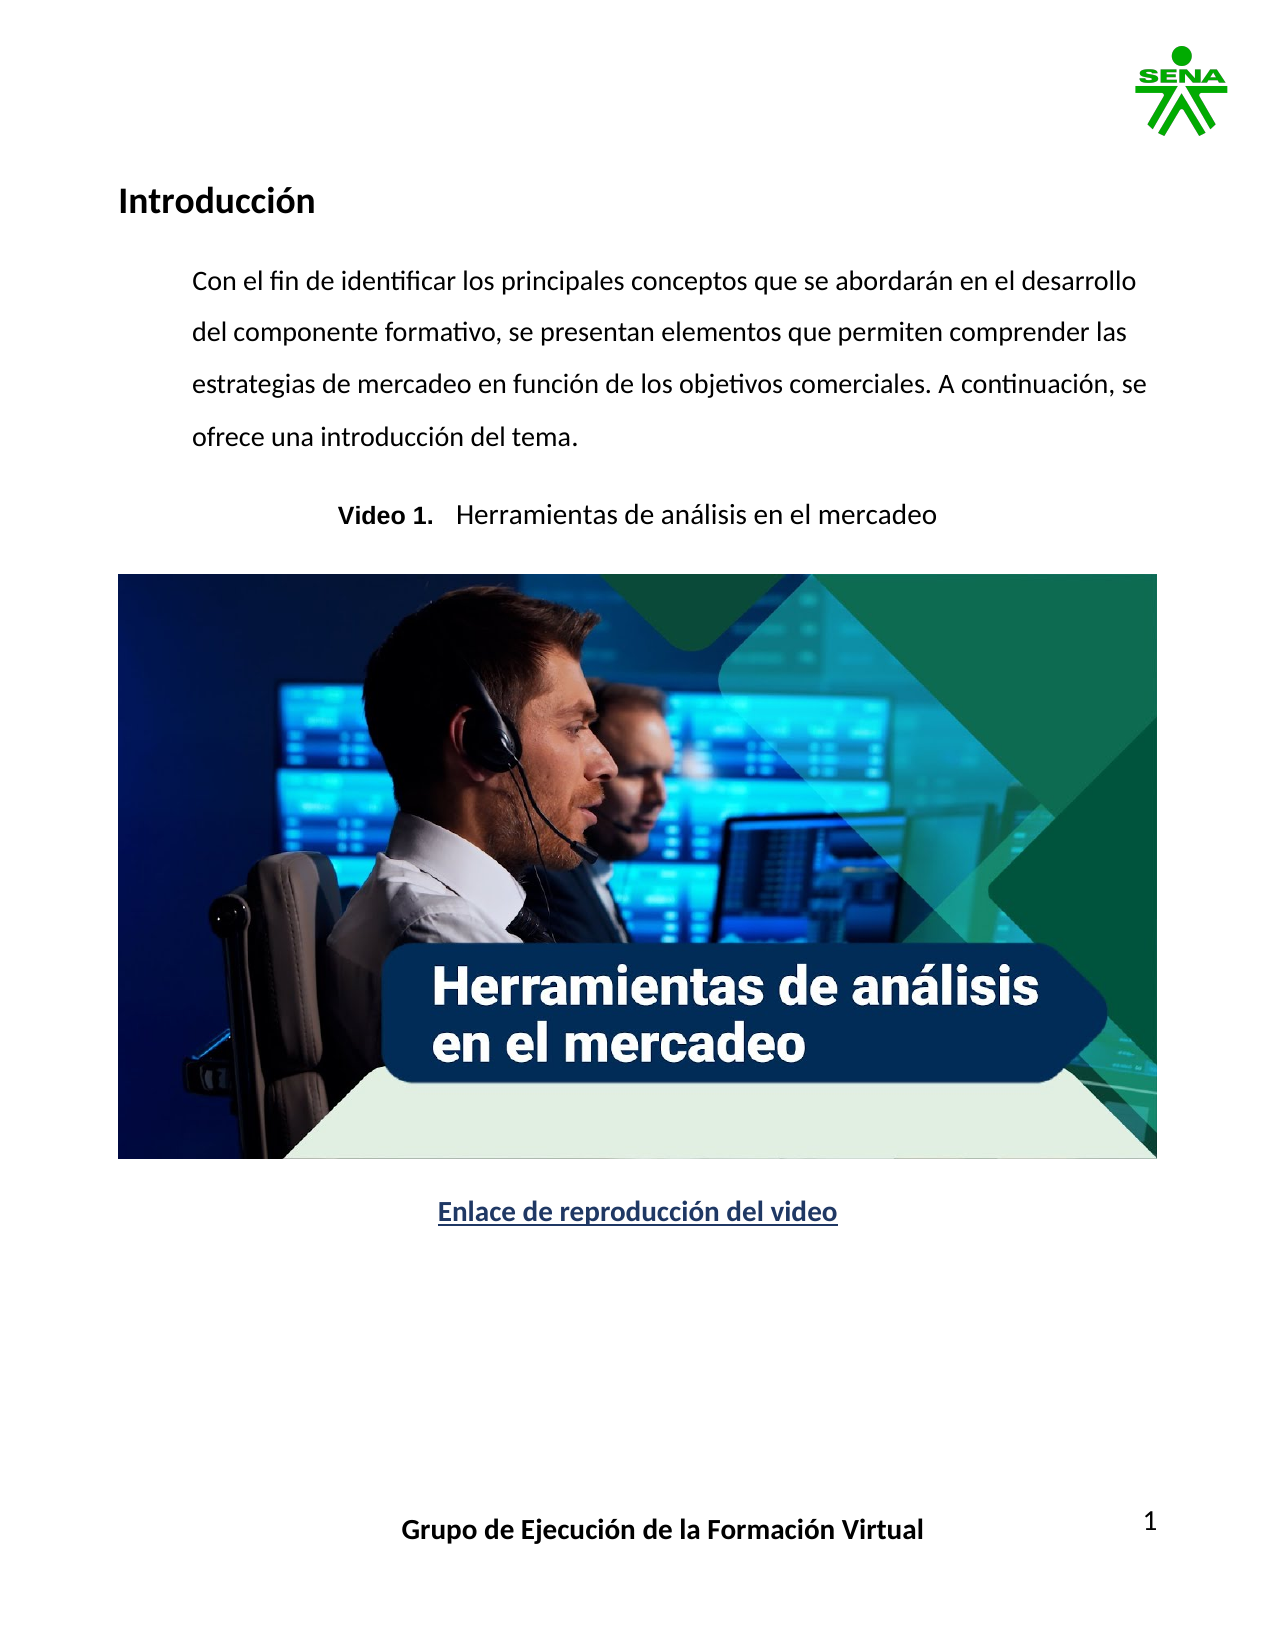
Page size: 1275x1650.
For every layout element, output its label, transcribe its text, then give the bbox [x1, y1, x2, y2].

text Con el fin de identificar los principales conceptos que se abordarán en el desarrollo del componente formativo, se presentan elementos que permiten comprender las estrategias de mercadeo en función de los objetivos comerciales. A continuación, se ofrece una introducción del tema. [192, 263, 1157, 453]
text Herramientas de análisis en el mercadeo [118, 496, 1157, 532]
text Introducción [118, 177, 1157, 223]
picture [118, 574, 1157, 1159]
text Enlace de reproducción del video [118, 1193, 1157, 1229]
picture [1135, 46, 1228, 136]
